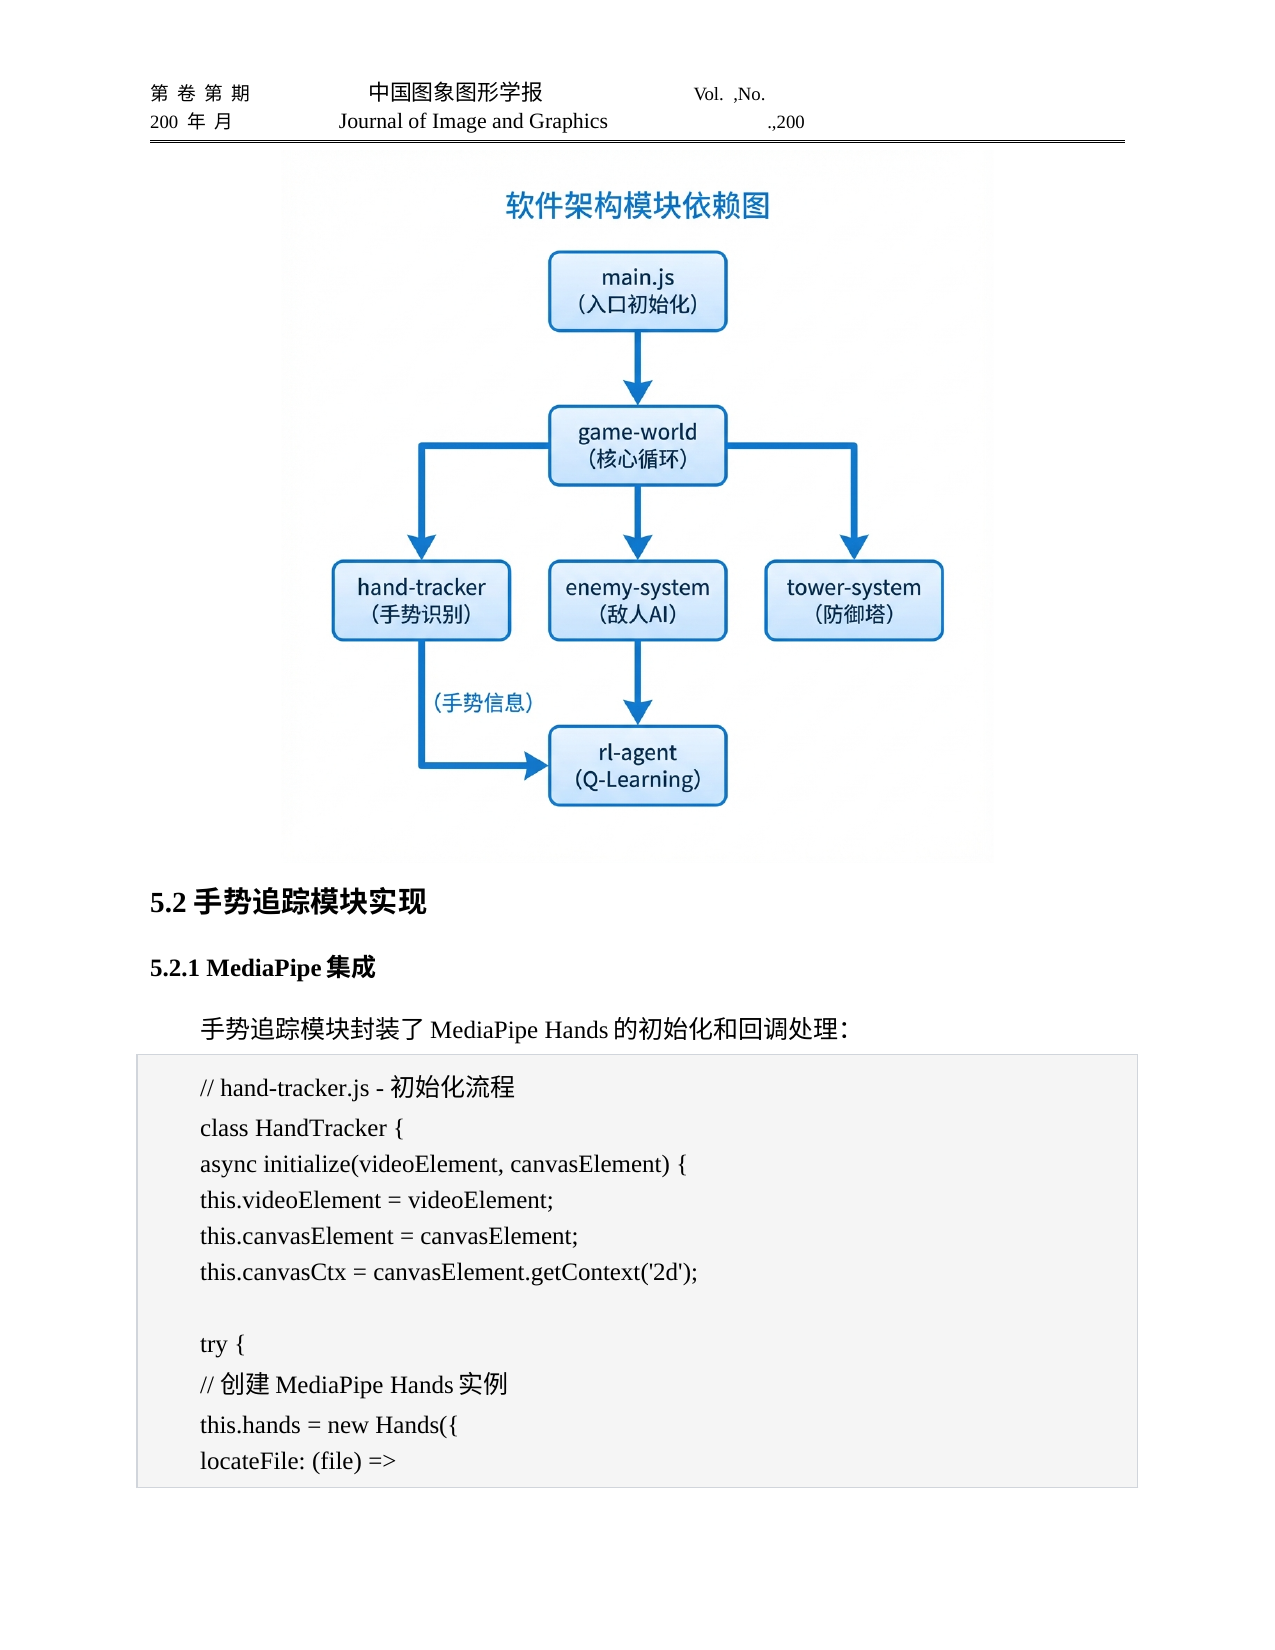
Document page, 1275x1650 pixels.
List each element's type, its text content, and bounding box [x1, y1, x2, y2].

text this.hands = new Hands({ [138, 1397, 1137, 1432]
text // 创建MediaPipe Hands实例 [138, 1351, 1137, 1397]
picture [281, 150, 994, 863]
text this.canvasElement = canvasElement; [138, 1207, 1137, 1243]
text try { [138, 1315, 1137, 1351]
text async initialize(videoElement, canvasElement) { [138, 1136, 1137, 1172]
text this.canvasCtx = canvasElement.getContext('2d'); [138, 1243, 1137, 1279]
text locateFile: (file) => [138, 1432, 1137, 1487]
subtitle 5.2.1 MediaPipe集成 [150, 947, 1125, 984]
text this.videoElement = videoElement; [138, 1172, 1137, 1207]
text // hand-tracker.js - 初始化流程 [138, 1055, 1137, 1100]
text 手势追踪模块封装了MediaPipe Hands的初始化和回调处理： [150, 1009, 1125, 1045]
subtitle 5.2 手势追踪模块实现 [150, 878, 1125, 921]
text class HandTracker { [138, 1100, 1137, 1136]
